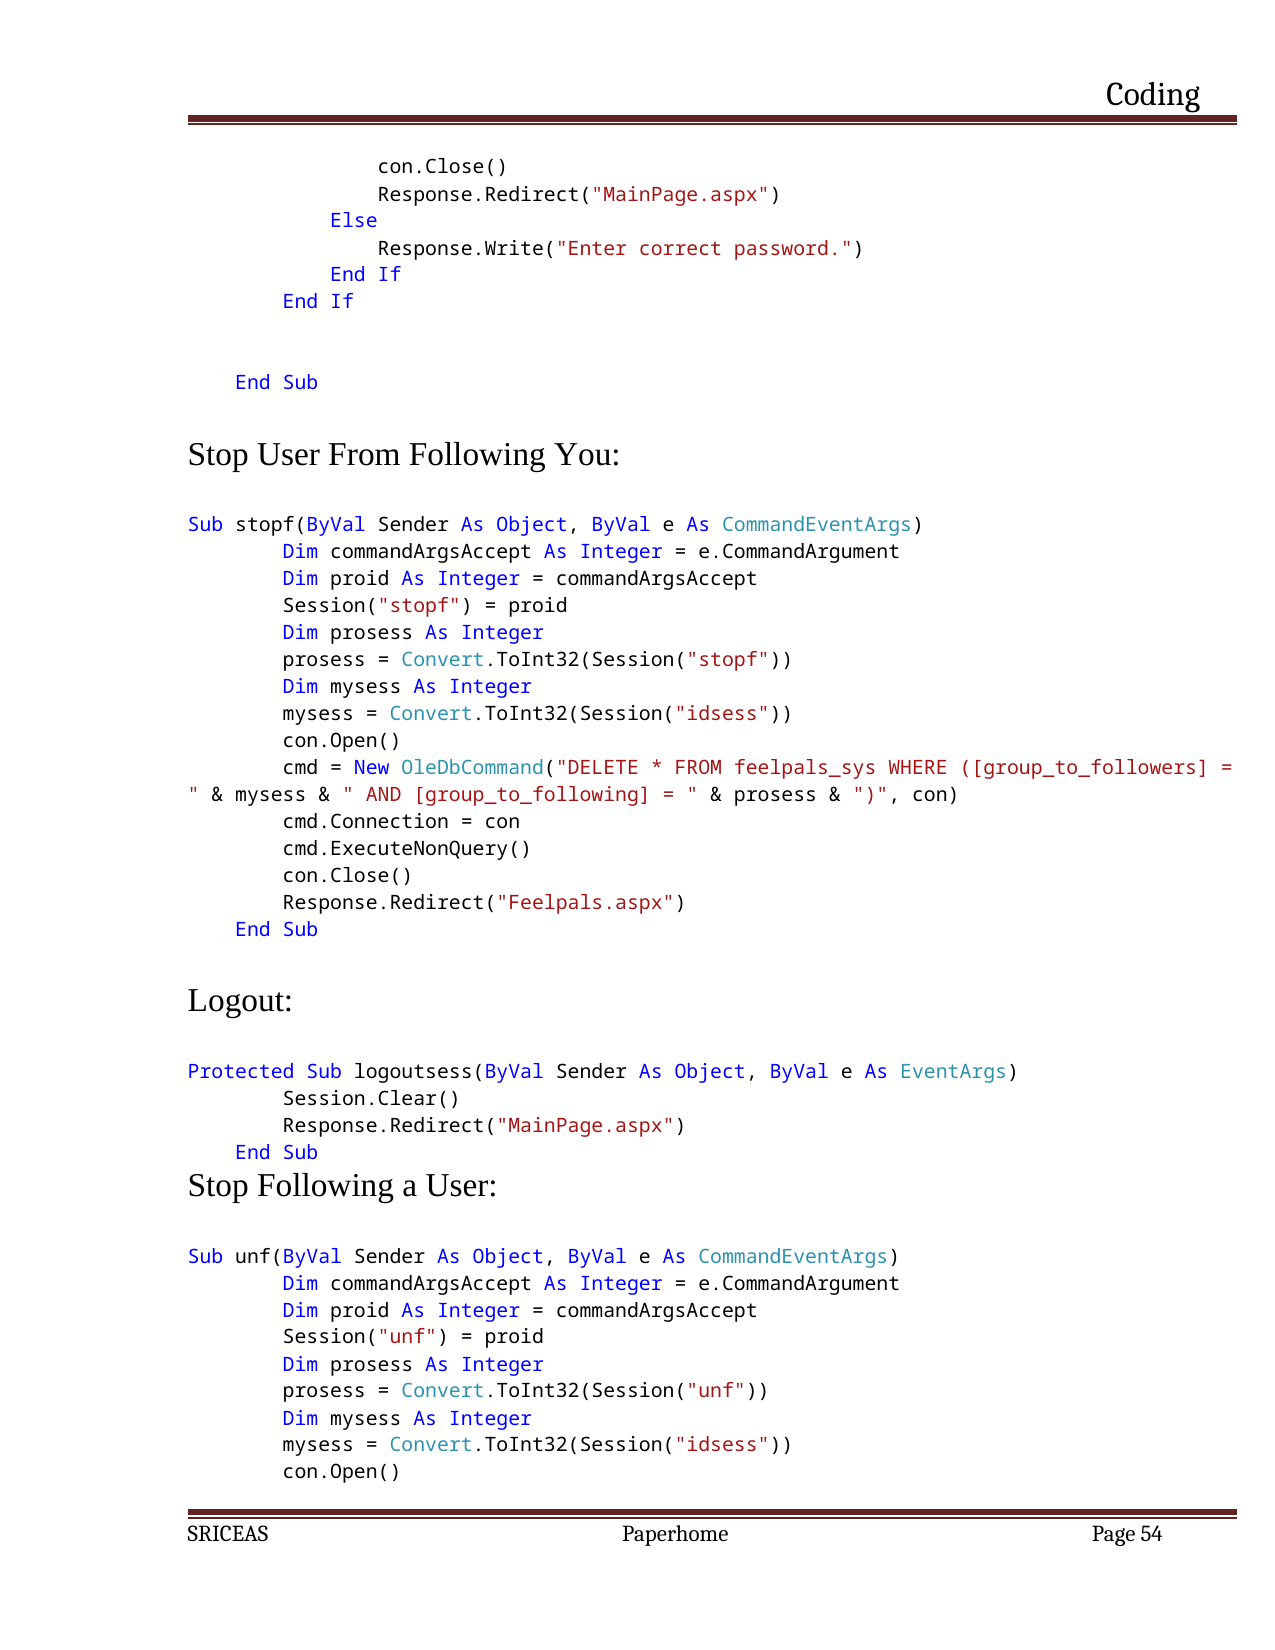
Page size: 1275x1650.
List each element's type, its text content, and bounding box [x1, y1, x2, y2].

text Protected Sub logoutsess(ByVal Sender As Object, ByVal e As EventArgs) [187, 1057, 1237, 1084]
text Dim mysess As Integer [187, 1404, 1237, 1431]
text End Sub [187, 915, 1237, 942]
text Sub unf(ByVal Sender As Object, ByVal e As CommandEventArgs) [187, 1242, 1237, 1269]
text cmd.Connection = con [187, 807, 1237, 834]
text mysess = Convert.ToInt32(Session("idsess")) [187, 699, 1237, 726]
text End Sub [187, 369, 1237, 396]
text Sub stopf(ByVal Sender As Object, ByVal e As CommandEventArgs) [187, 511, 1237, 538]
text mysess = Convert.ToInt32(Session("idsess")) [187, 1431, 1237, 1458]
text End Sub [187, 1138, 1237, 1165]
text Dim proid As Integer = commandArgsAccept [187, 564, 1237, 592]
text Dim prosess As Integer [187, 618, 1237, 646]
text Response.Write("Enter correct password.") [187, 234, 1237, 261]
text Stop Following a User: [187, 1165, 1237, 1203]
text Session("unf") = proid [187, 1323, 1237, 1350]
text prosess = Convert.ToInt32(Session("unf")) [187, 1377, 1237, 1404]
text Session("stopf") = proid [187, 592, 1237, 618]
text Else [187, 207, 1237, 234]
text prosess = Convert.ToInt32(Session("stopf")) [187, 646, 1237, 672]
text Response.Redirect("MainPage.aspx") [187, 180, 1237, 207]
text Logout: [187, 981, 1237, 1019]
text con.Close() [187, 861, 1237, 888]
text Dim commandArgsAccept As Integer = e.CommandArgument [187, 538, 1237, 564]
text cmd.ExecuteNonQuery() [187, 834, 1237, 861]
text con.Open() [187, 1458, 1237, 1485]
text Dim commandArgsAccept As Integer = e.CommandArgument [187, 1269, 1237, 1296]
text Response.Redirect("Feelpals.aspx") [187, 888, 1237, 915]
text Response.Redirect("MainPage.aspx") [187, 1111, 1237, 1138]
text Dim proid As Integer = commandArgsAccept [187, 1296, 1237, 1323]
text con.Open() [187, 726, 1237, 753]
text Session.Clear() [187, 1084, 1237, 1111]
text cmd = New OleDbCommand("DELETE * FROM feelpals_sys WHERE ([group_to_followers] = " & mysess & " AND [group_to_following] = " & prosess & ")", con) [187, 753, 1237, 807]
text End If [187, 288, 1237, 315]
text End If [187, 261, 1237, 288]
text Dim mysess As Integer [187, 672, 1237, 699]
text Dim prosess As Integer [187, 1350, 1237, 1377]
text Stop User From Following You: [187, 434, 1237, 472]
text con.Close() [187, 153, 1237, 180]
